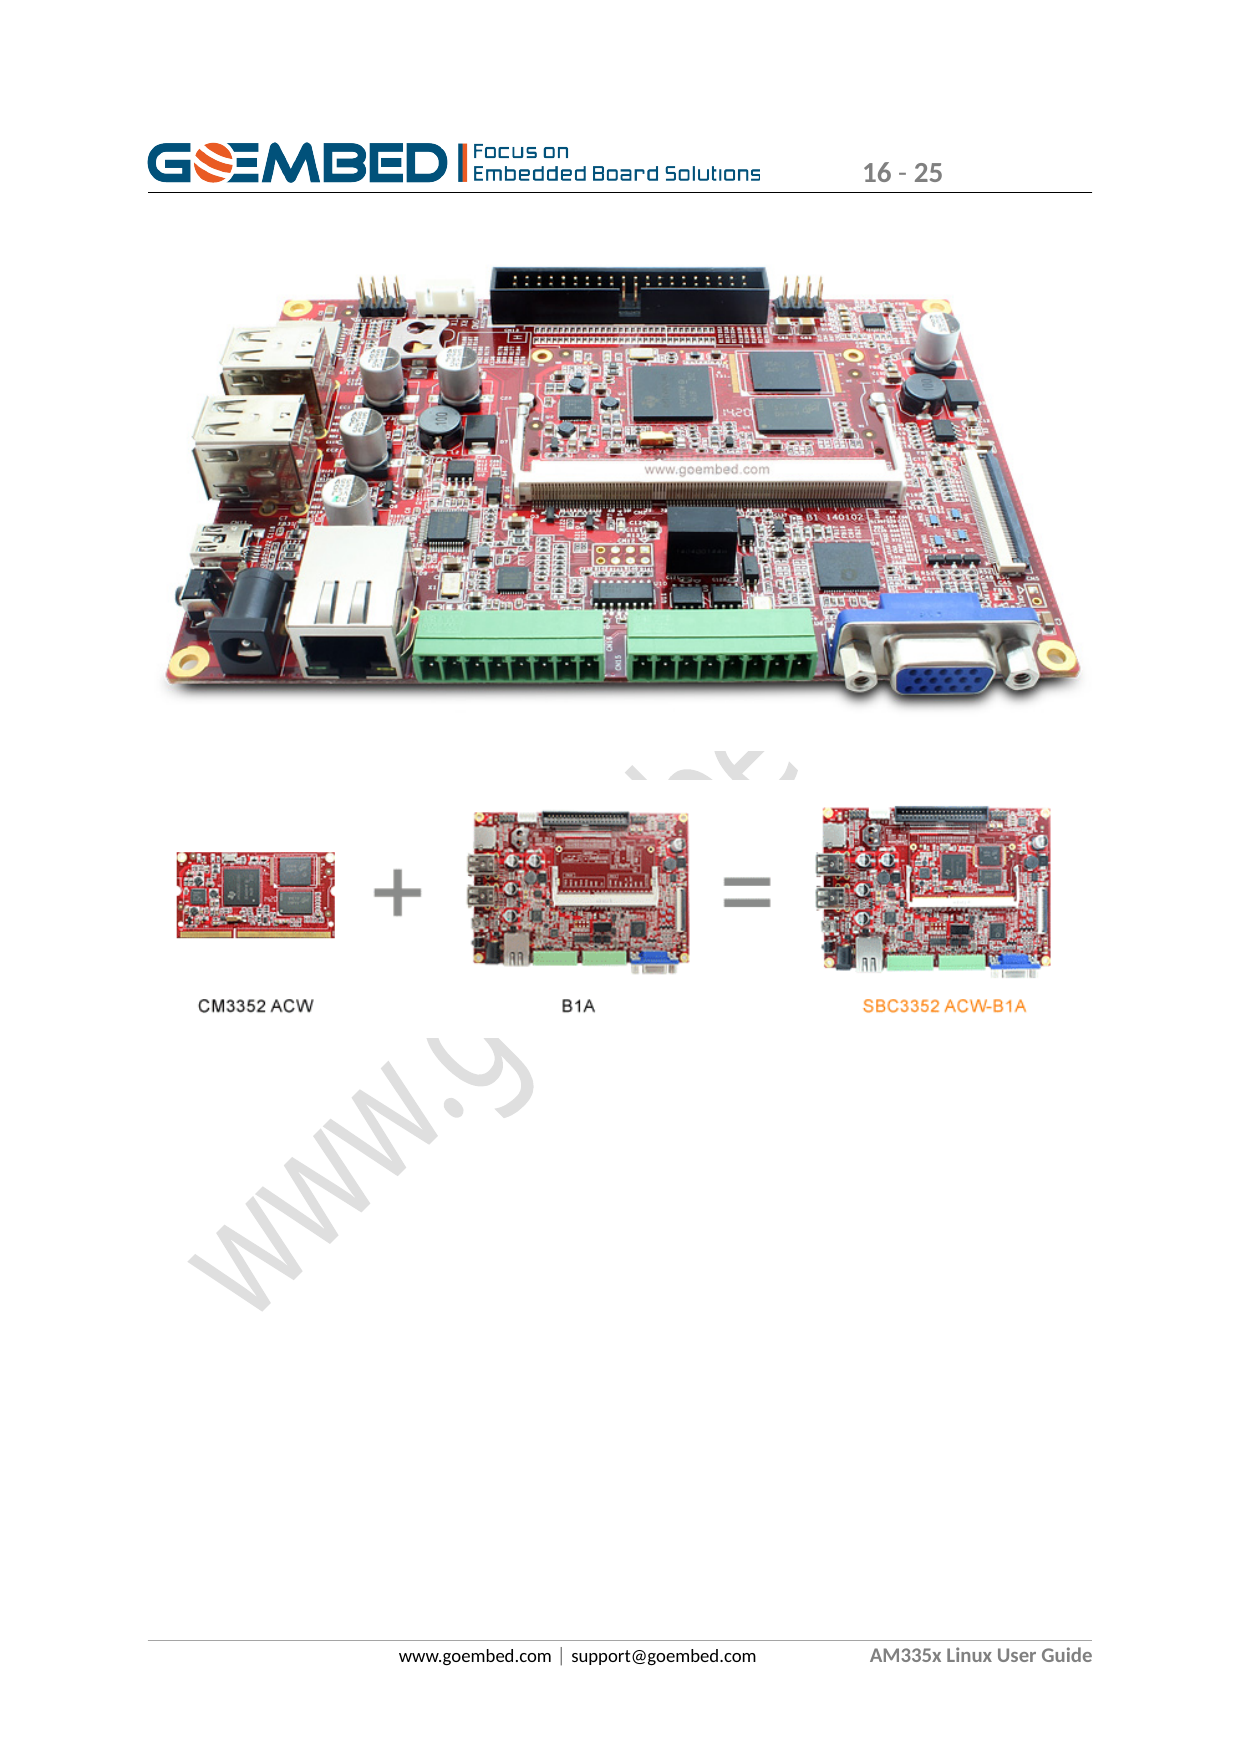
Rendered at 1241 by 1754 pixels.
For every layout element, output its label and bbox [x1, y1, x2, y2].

picture [278, 142, 304, 166]
picture [147, 142, 272, 183]
picture [333, 152, 357, 173]
picture [272, 163, 287, 183]
picture [147, 195, 1093, 751]
picture [294, 162, 310, 183]
picture [147, 168, 162, 183]
picture [416, 152, 438, 173]
picture [147, 780, 1093, 1038]
picture [310, 142, 760, 183]
